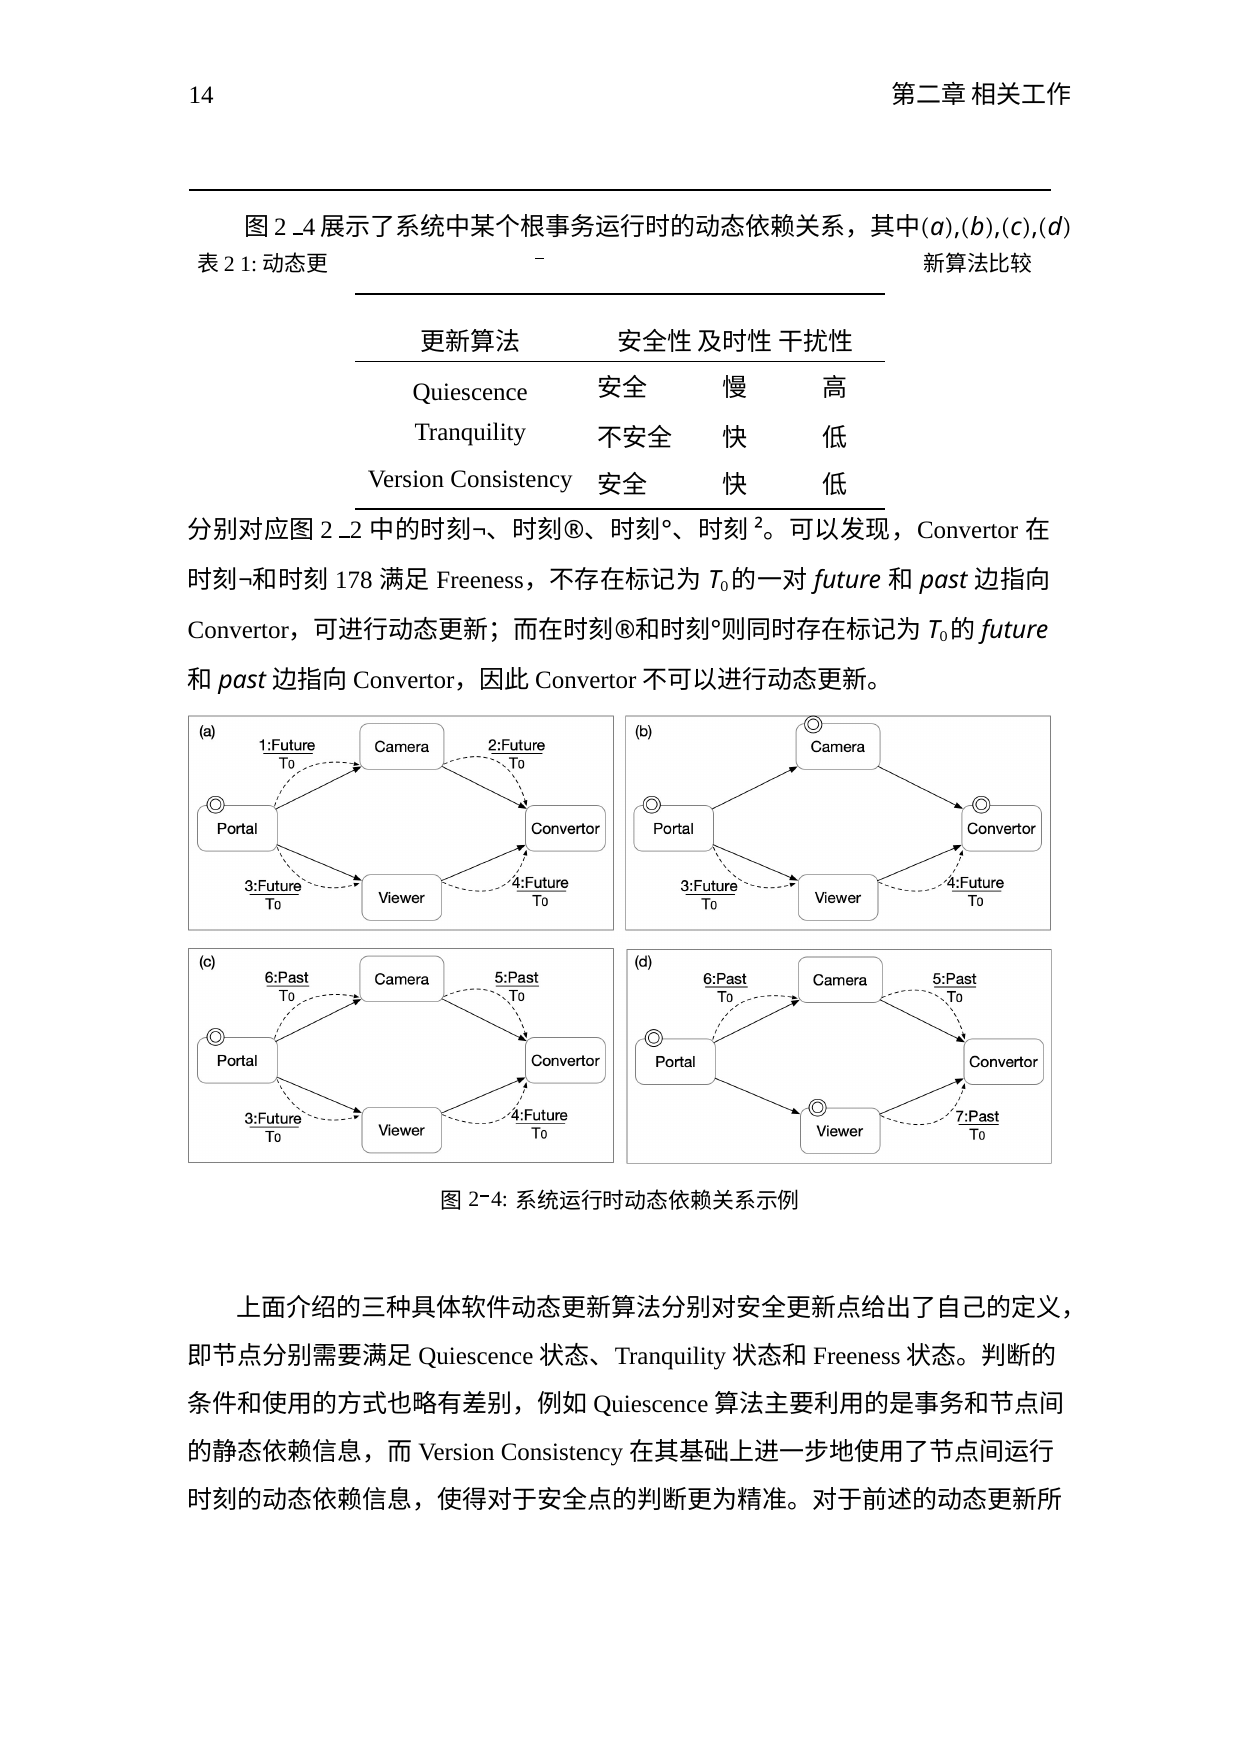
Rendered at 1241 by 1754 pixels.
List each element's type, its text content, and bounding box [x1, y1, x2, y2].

table_header 高 [822, 362, 885, 412]
text 图2 4展示了系统中某个根事务运行时的动态依赖关系，其中(a),(b),(c),(d) [188, 207, 1071, 243]
table_cell 低 [822, 413, 885, 460]
table_cell 安全 快 [598, 460, 822, 507]
table_header 安全 慢 [598, 362, 822, 412]
text 分别对应图2 2 中的时刻¬、时刻®、时刻°、时刻²。可以发现，Convertor 在时刻¬和时刻 178 满足 Freeness，不存在标记为 T0 的一对 future 和 past 边指向 Convertor，可进行动态更新；而在时刻®和时刻°则同时存在标记为 T0 的 future 和 past 边指向 Convertor，因此 Convertor 不可以进行动态更新。 [187, 509, 1051, 696]
table_header Quiescence [355, 362, 597, 412]
text 表 2 1: 动态更新算法比较 [188, 246, 1052, 278]
table_cell 不安全 快 [598, 413, 822, 460]
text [187, 1288, 1072, 1515]
table_cell Tranquility [355, 413, 597, 460]
picture [188, 715, 1052, 1164]
text 更新算法 安全性 及时性 干扰性 [188, 321, 1072, 358]
table_cell 低 [822, 460, 885, 507]
table_cell Version Consistency [355, 460, 597, 507]
